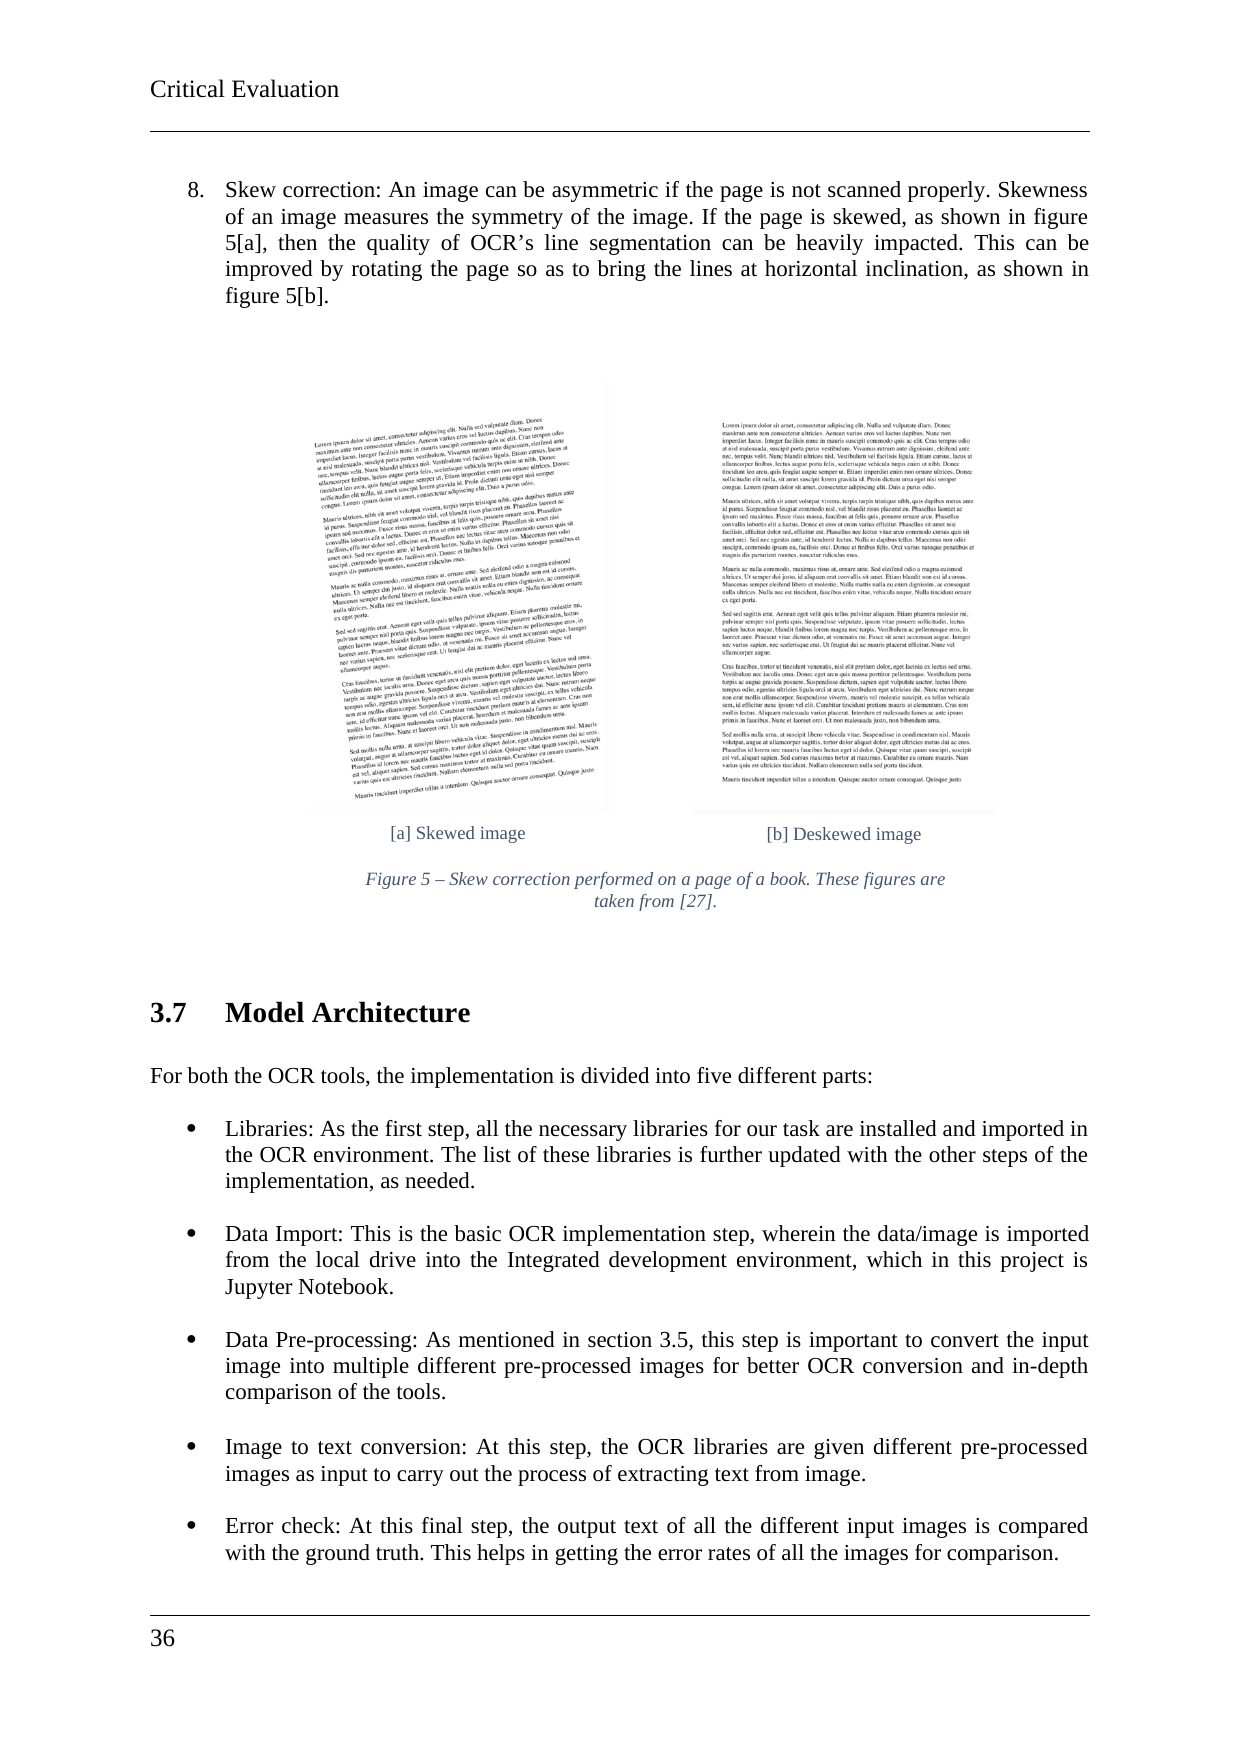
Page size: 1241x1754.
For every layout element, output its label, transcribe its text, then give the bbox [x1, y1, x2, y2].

list Error check: At this final step, the output text of all the different input images is compared with the ground truth. This helps in getting the error rates of all the images for comparison. [187, 1512, 1090, 1565]
list Data Import: This is the basic OCR implementation step, wherein the data/image is imported from the local drive into the Integrated development environment, which in this project is Jupyter Notebook. [187, 1220, 1090, 1299]
list Image to text conversion: At this step, the OCR libraries are given different pre-processed images as input to carry out the process of extracting text from image. [187, 1433, 1090, 1486]
list Data Pre-processing: As mentioned in section 3.5, this step is important to convert the input image into multiple different pre-processed images for better OCR conversion and in-depth comparison of the tools. [187, 1326, 1090, 1405]
text For both the OCR tools, the implementation is divided into five different parts: [150, 1062, 1090, 1088]
subtitle 3.7 Model Architecture [150, 995, 1090, 1028]
picture [692, 377, 996, 814]
list Libraries: As the first step, all the necessary libraries for our task are installed and imported in the OCR environment. The list of these libraries is further updated with the other steps of the implementation, as needed. [187, 1115, 1090, 1194]
list Skew correction: An image can be asymmetric if the page is not scanned properly. Skewness of an image measures the symmetry of the image. If the page is skewed, as shown in figure 5[a], then the quality of OCR’s line segmentation can be heavily impacted. This can be improved by rotating the page so as to bring the lines at horizontal inclination, as shown in figure 5[b]. [187, 176, 1090, 308]
picture [302, 381, 609, 813]
